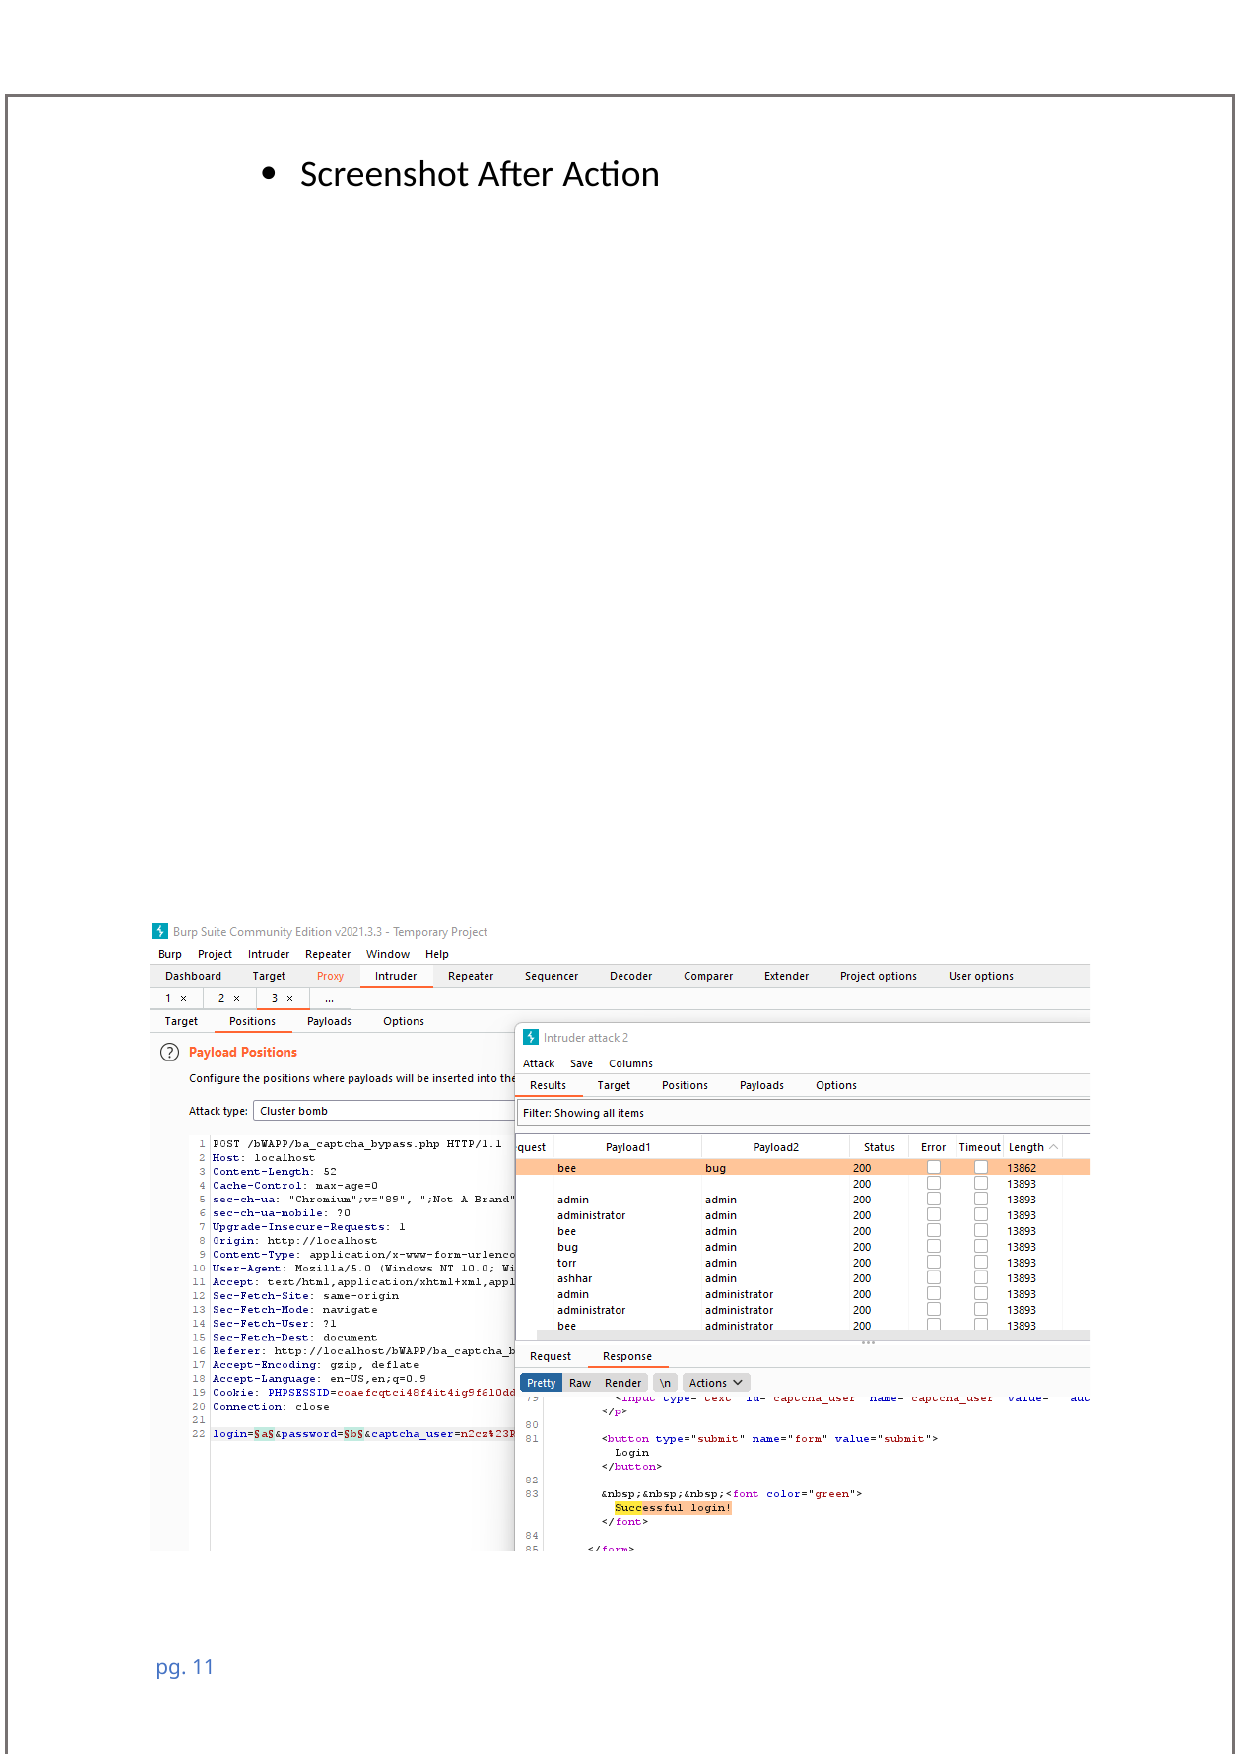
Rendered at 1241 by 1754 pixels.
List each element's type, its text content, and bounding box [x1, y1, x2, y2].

picture [150, 921, 1091, 1551]
list Screenshot After Action [262, 150, 1090, 196]
